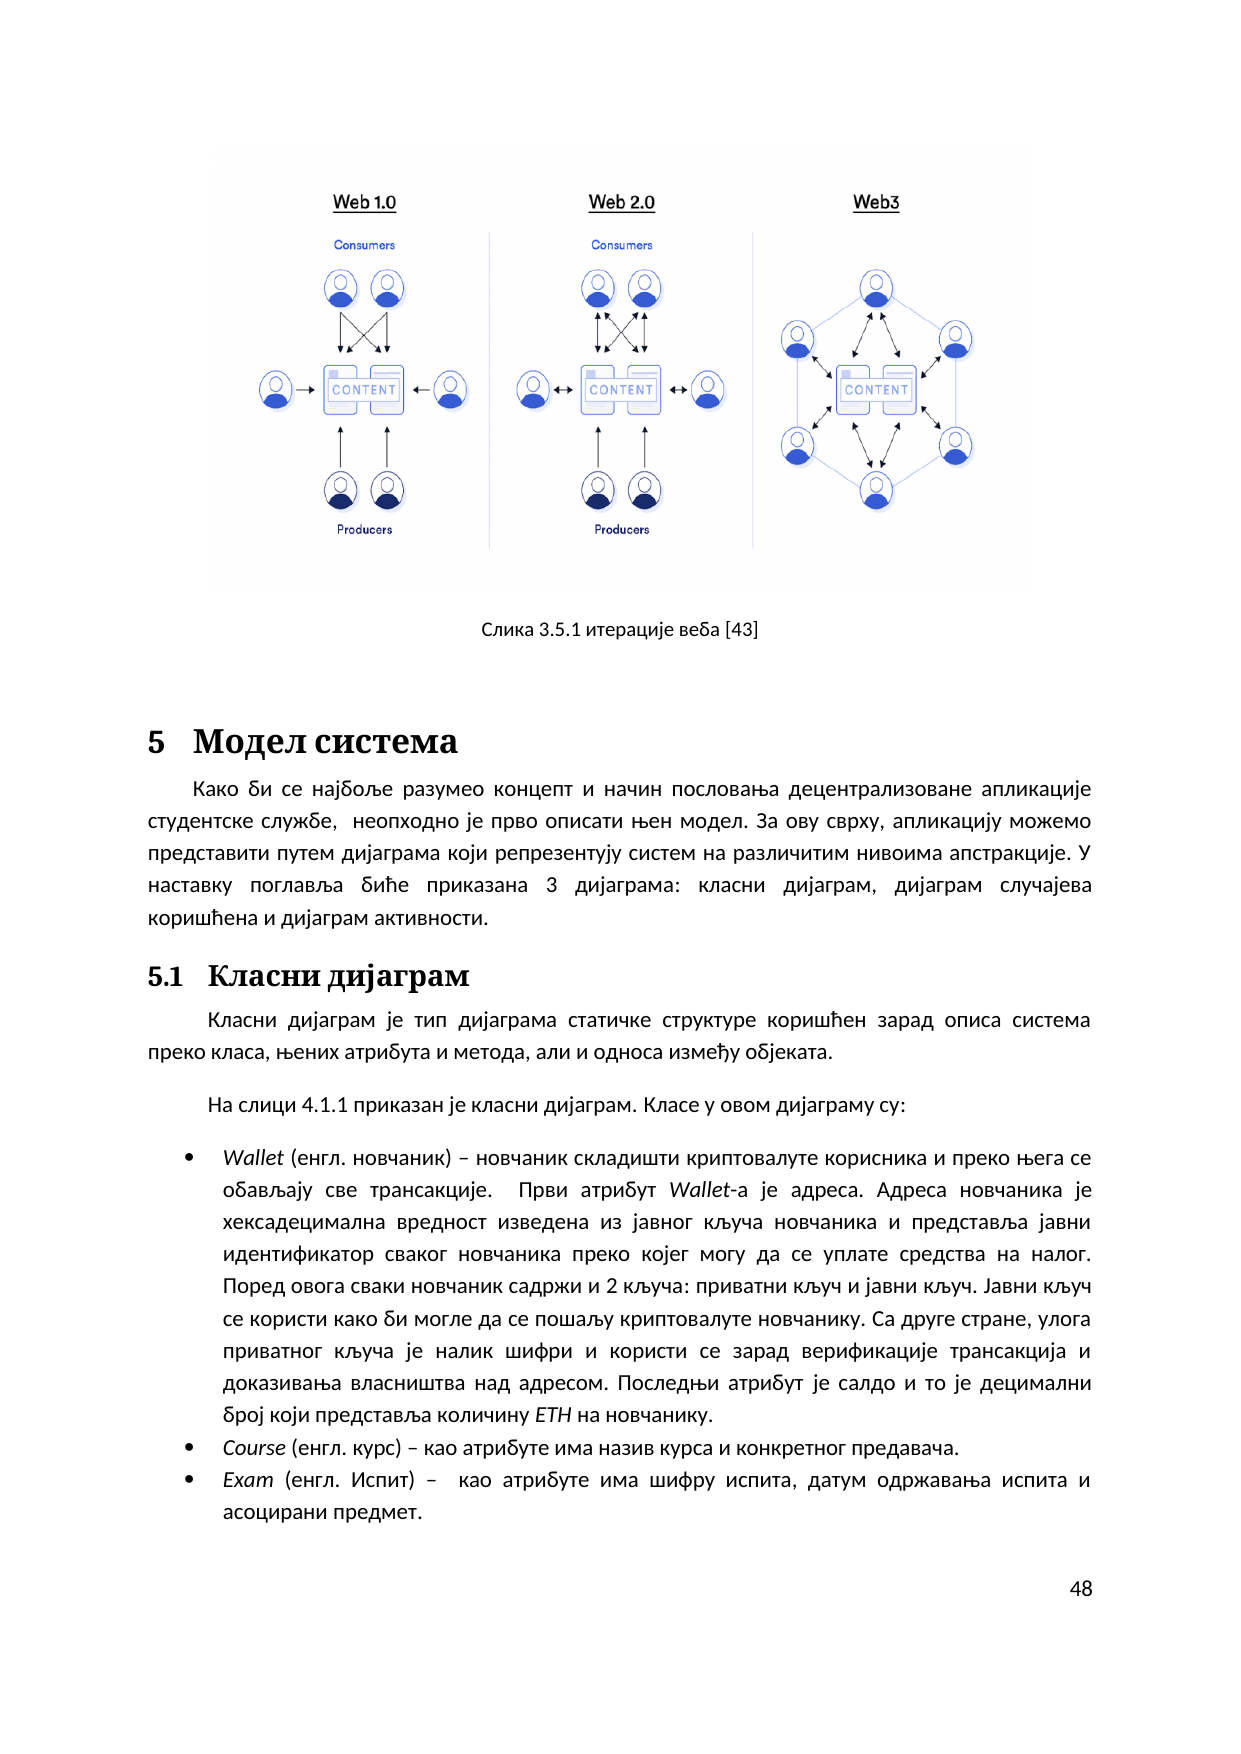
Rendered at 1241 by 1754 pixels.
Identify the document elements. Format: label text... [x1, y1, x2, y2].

list Course (енгл. курс) – као атрибуте има назив курса и конкретног предавача. [185, 1433, 1093, 1461]
list Wallet (енгл. новчаник) – новчаник складишти криптовалуте корисника и преко њега се обављају све трансакције. Први атрибут Wallet-a је адреса. Адреса новчаника је хексадецимална вредност изведена из јавног кључа новчаника и представља јавни идентификатор сваког новчаника преко којег могу да се уплате средства на налог. Поред овога сваки новчаник садржи и 2 кључа: приватни кључ и јавни кључ. Јавни кључ се користи како би могле да се пошаљу криптовалуте новчанику. Са друге стране, улога приватног кључа је налик шифри и користи се зарад верификације трансакција и доказивања власништва над адресом. Последњи атрибут је салдо и то је децимални број који представља количину ETH на новчанику. [185, 1143, 1093, 1428]
list Exam (енгл. Испит) – као атрибуте има шифру испита, датум одржавања испита и асоцирани предмет. [185, 1465, 1093, 1525]
subtitle Модел система [148, 724, 1093, 762]
text Слика 3.5.1 итерације веба [43] [148, 616, 1093, 642]
picture [211, 147, 1029, 592]
text Класни дијаграм је тип дијаграма статичке структуре коришћен зарад описа система преко класа, њених атрибута и метода, али и односа између објеката. [148, 1005, 1093, 1065]
text Како би се најбоље разумео концепт и начин пословања децентрализоване апликације студентске службе, неопходно је прво описати њен модел. За ову сврху, апликацију можемо представити путем дијаграма који репрезентују систем на различитим нивоима апстракције. У наставку поглавља биће приказана 3 дијаграма: класни дијаграм, дијаграм случајева коришћена и дијаграм активности. [148, 774, 1093, 931]
text На слици 4.1.1 приказан је класни дијаграм. Класе у овом дијаграму су: [148, 1090, 1093, 1118]
subtitle Класни дијаграм [148, 960, 1093, 993]
